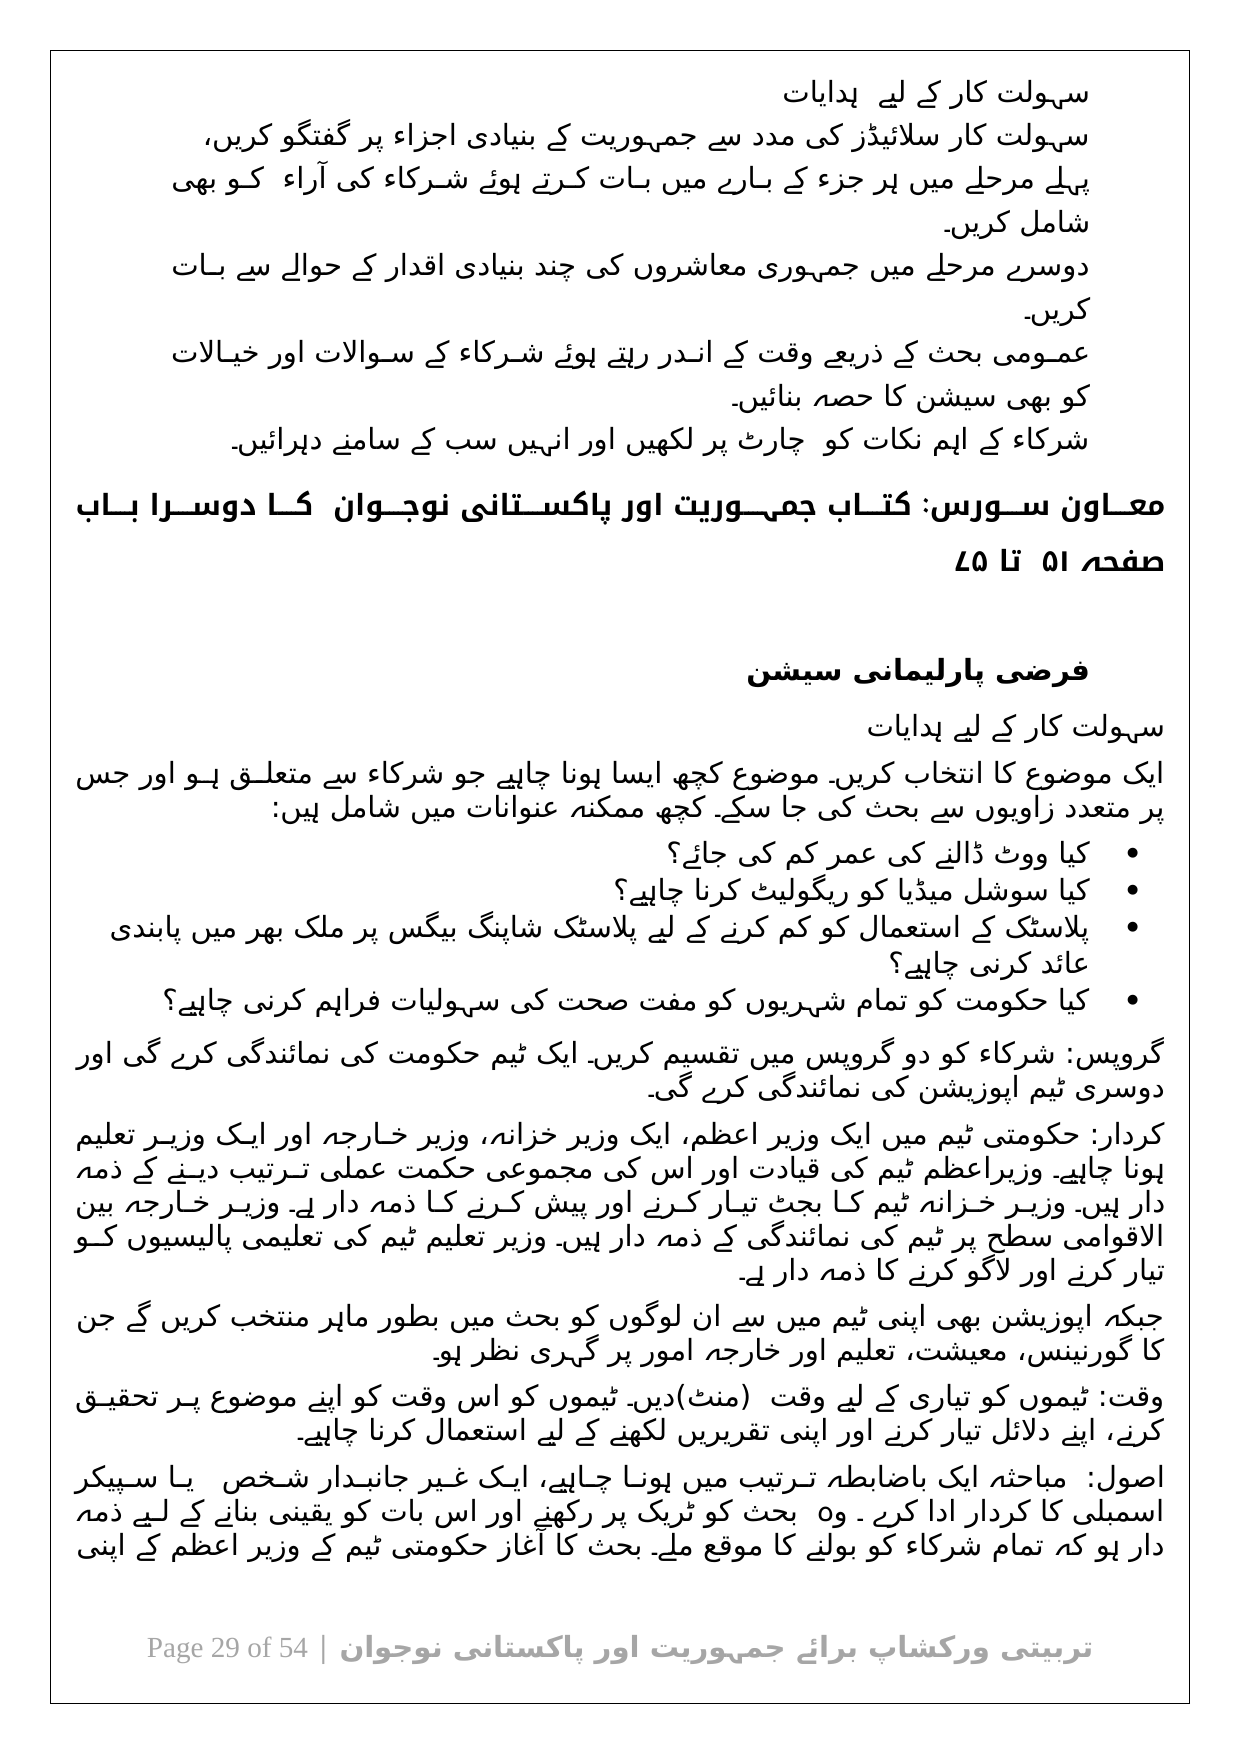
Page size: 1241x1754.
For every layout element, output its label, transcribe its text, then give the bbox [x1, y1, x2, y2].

list کیا ووٹ ڈالنے کی عمر کم کی جائے؟ [75, 837, 1128, 871]
text معاون سورس: کتاب جمہوریت اور پاکستانی نوجوان کا دوسرا باب صفحہ ۵۱ تا ۷۵ [75, 478, 1165, 589]
list سہولت کار سلائیڈز کی مدد سے جمہوریت کے بنیادی اجزاء پر گفتگو کریں، [171, 118, 1090, 152]
text گروپس: شرکاء کو دو گروپس میں تقسیم کریں۔ ایک ٹیم حکومت کی نمائندگی کرے گی اور دوسری ٹیم اپوزیشن کی نمائندگی کرے گی۔ [75, 1037, 1165, 1104]
text ایک موضوع کا انتخاب کریں۔ موضوع کچھ ایسا ہونا چاہیے جو شرکاء سے متعلق ہو اور جس پر متعدد زاویوں سے بحث کی جا سکے۔ کچھ ممکنہ عنوانات میں شامل ہیں: [75, 756, 1165, 824]
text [75, 1460, 1165, 1562]
list کیا حکومت کو تمام شہریوں کو مفت صحت کی سہولیات فراہم کرنی چاہیے؟ [75, 983, 1128, 1017]
text کردار: حکومتی ٹیم میں ایک وزیر اعظم، ایک وزیر خزانہ، وزیر خارجہ اور ایک وزیر تعلیم ہونا چاہیے۔ وزیراعظم ٹیم کی قیادت اور اس کی مجموعی حکمت عملی ترتیب دینے کے ذمہ دار ہیں۔ وزیر خزانہ ٹیم کا بجٹ تیار کرنے اور پیش کرنے کا ذمہ دار ہے۔ وزیر خارجہ بین الاقوامی سطح پر ٹیم کی نمائندگی کے ذمہ دار ہیں۔ وزیر تعلیم ٹیم کی تعلیمی پالیسیوں کو تیار کرنے اور لاگو کرنے کا ذمہ دار ہے۔ [75, 1117, 1165, 1287]
list عمومی بحث کے ذریعے وقت کے اندر رہتے ہوئے شرکاء کے سوالات اور خیالات کو بھی سیشن کا حصہ بنائیں۔ [171, 336, 1090, 413]
text جبکہ اپوزیشن بھی اپنی ٹیم میں سے ان لوگوں کو بحث میں بطور ماہر منتخب کریں گے جن کا گورنینس، معیشت، تعلیم اور خارجہ امور پر گہری نظر ہو۔ [75, 1299, 1165, 1367]
list فرضی پارلیمانی سیشن [171, 654, 1090, 688]
list کیا سوشل میڈیا کو ریگولیٹ کرنا چاہیے؟ [75, 873, 1128, 907]
list پلاسٹک کے استعمال کو کم کرنے کے لیے پلاسٹک شاپنگ بیگس پر ملک بھر میں پابندی عائد کرنی چاہیے؟ [75, 910, 1128, 981]
list شرکاء کے اہم نکات کو چارٹ پر لکھیں اور انہیں سب کے سامنے دہرائیں۔ [171, 422, 1090, 456]
list پہلے مرحلے میں ہر جزء کے بارے میں بات کرتے ہوئے شرکاء کی آراء کو بھی شامل کریں۔ [171, 162, 1090, 239]
text وقت: ٹیموں کو تیاری کے لیے وقت (منٹ)دیں۔ ٹیموں کو اس وقت کو اپنے موضوع پر تحقیق کرنے، اپنے دلائل تیار کرنے اور اپنی تقریریں لکھنے کے لیے استعمال کرنا چاہیے۔ [75, 1380, 1165, 1448]
text سہولت کار کے لیے ہدایات [75, 710, 1165, 744]
list سہولت کار کے لیے ہدایات [171, 75, 1090, 109]
list دوسرے مرحلے میں جمہوری معاشروں کی چند بنیادی اقدار کے حوالے سے بات کریں۔ [171, 249, 1090, 326]
